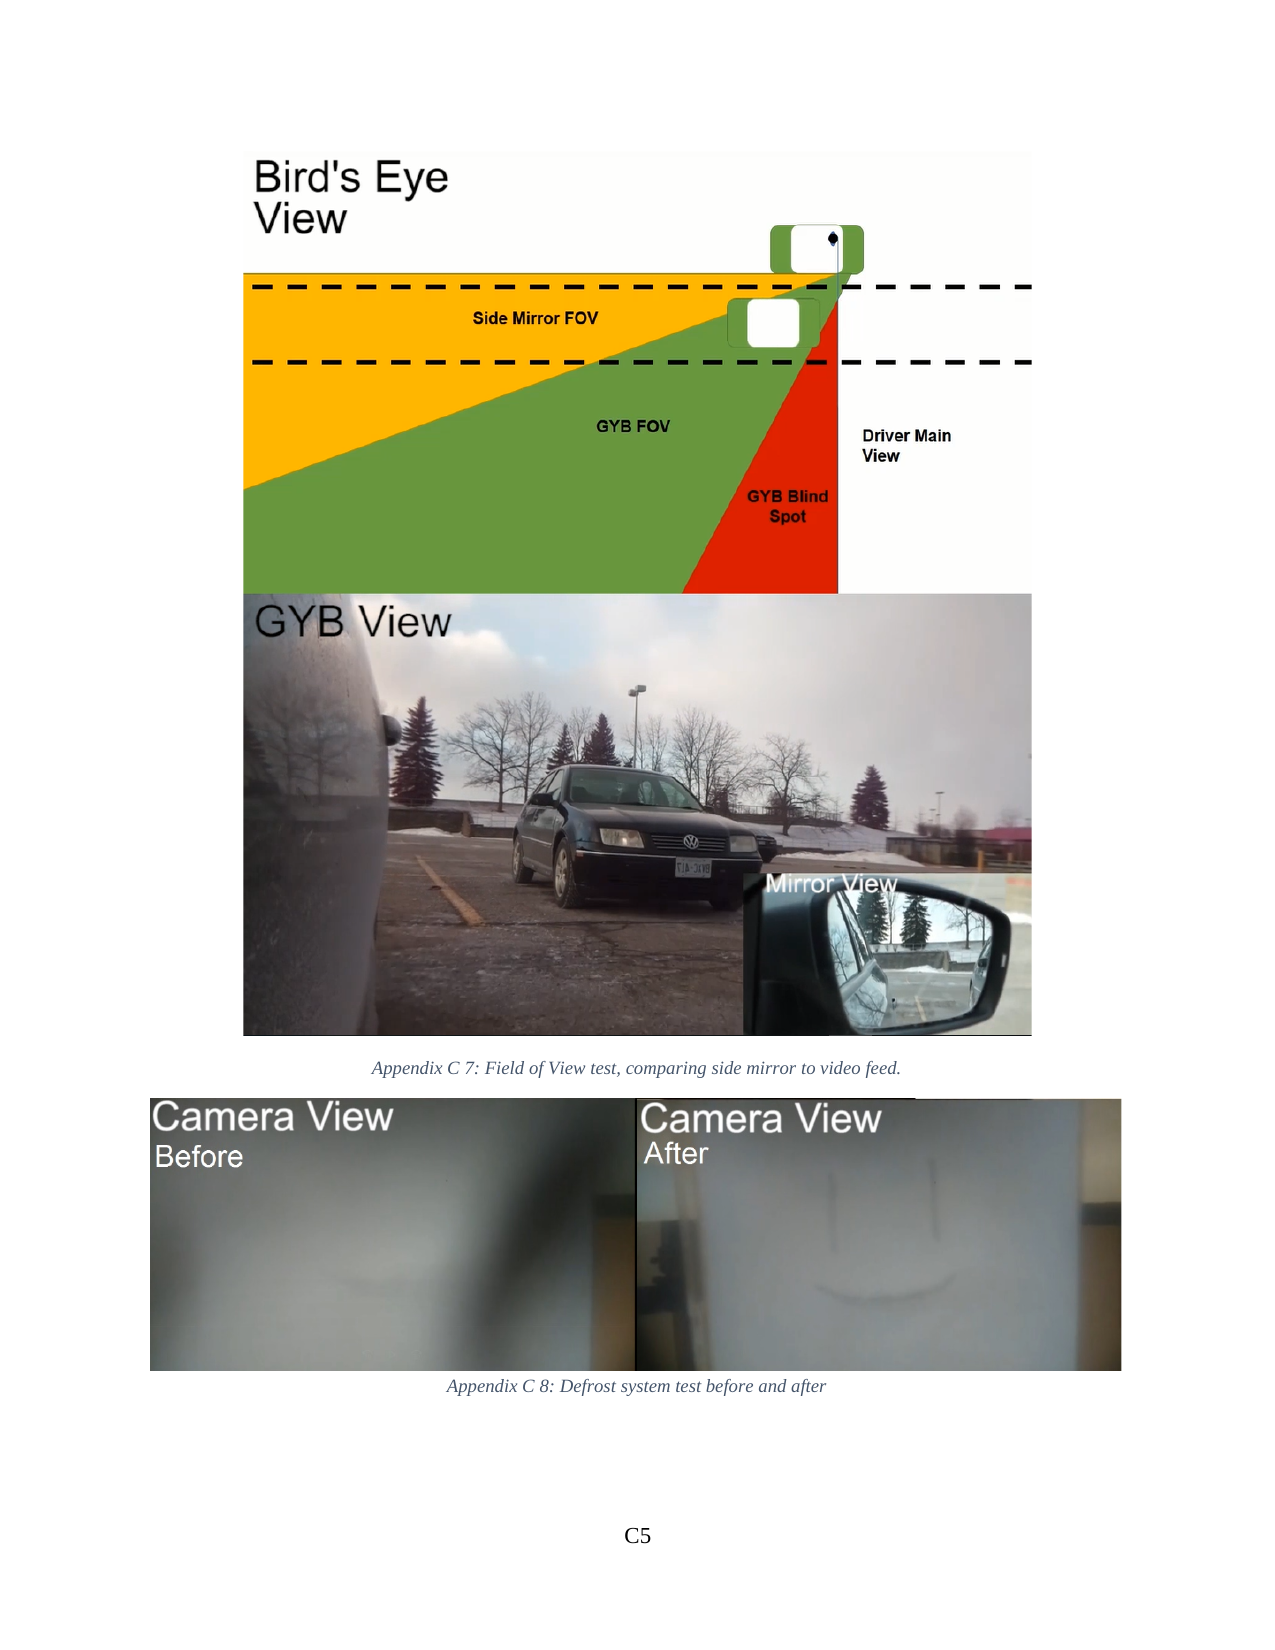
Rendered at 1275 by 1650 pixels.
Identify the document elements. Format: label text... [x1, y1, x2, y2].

picture [243, 150, 1032, 1036]
picture [150, 1098, 1122, 1371]
